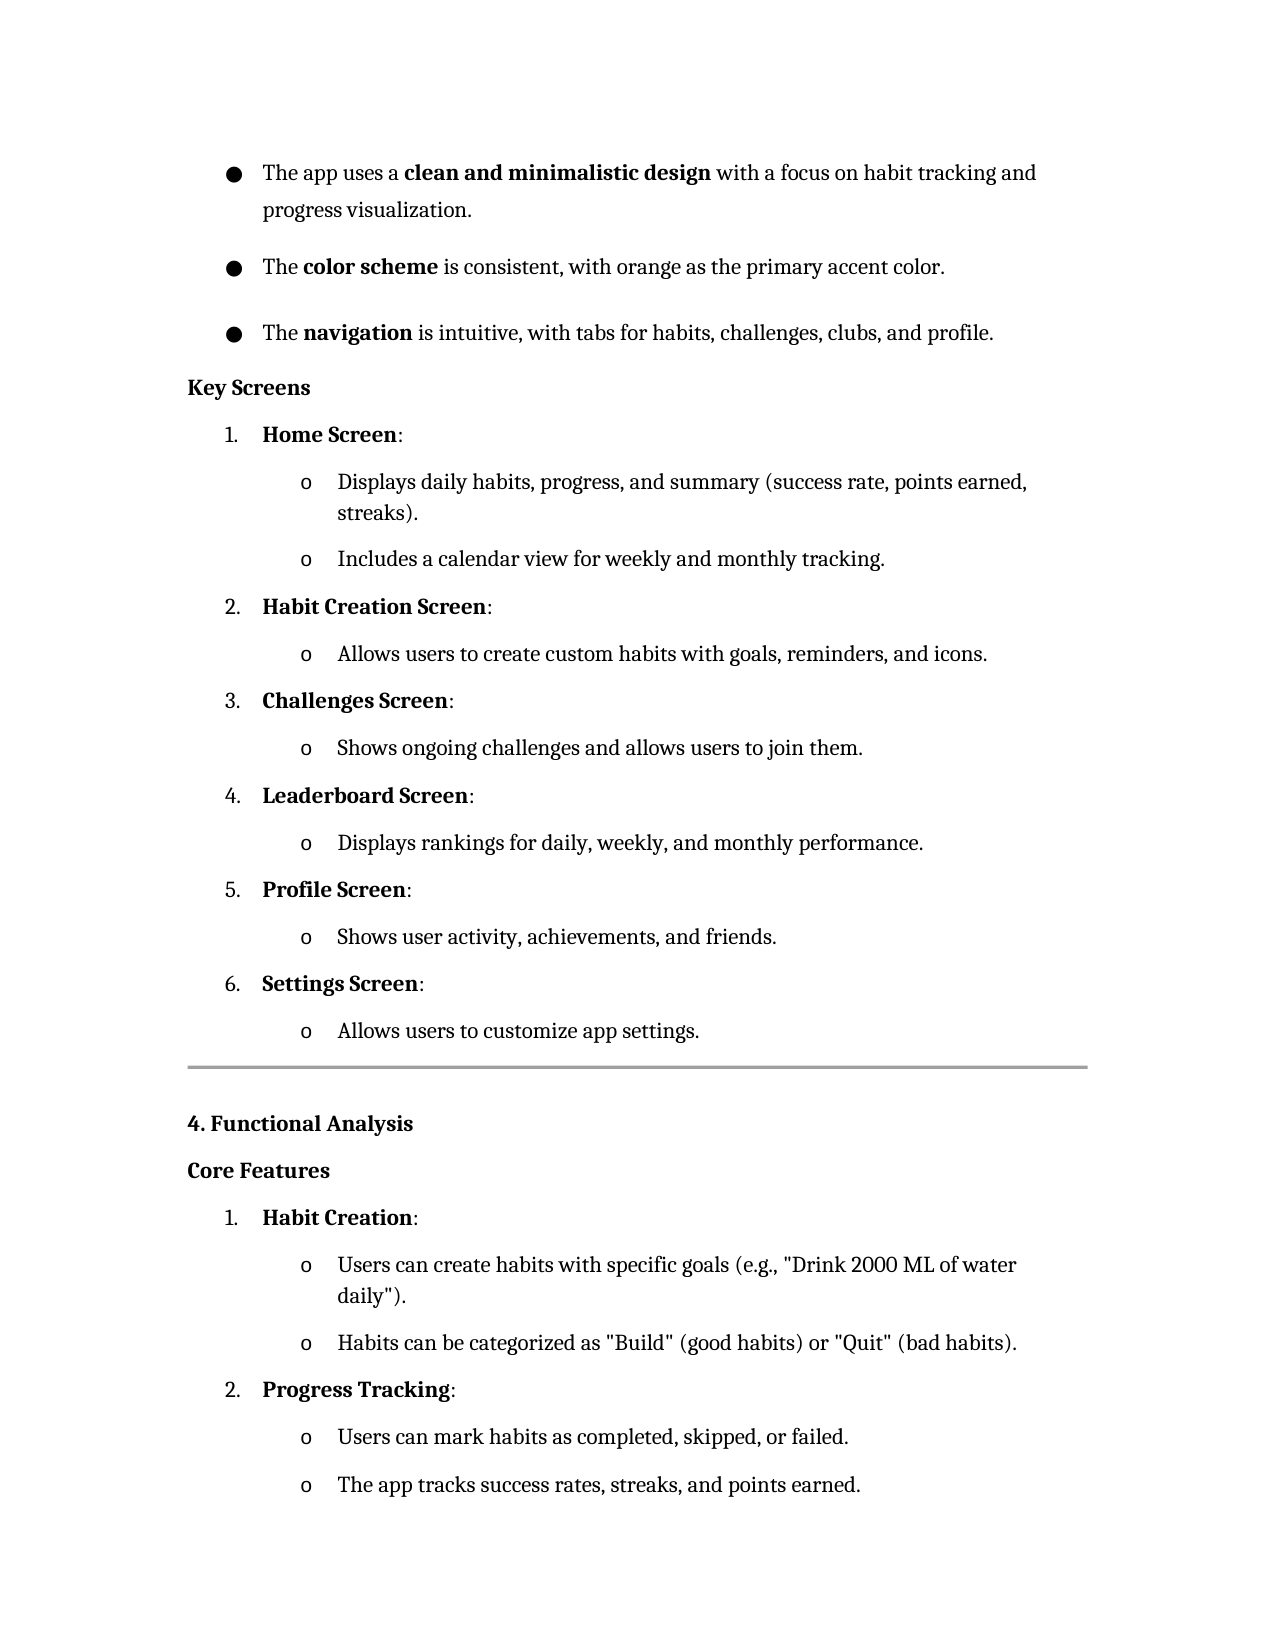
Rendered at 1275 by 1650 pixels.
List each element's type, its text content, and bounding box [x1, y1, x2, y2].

list Displays rankings for daily, weekly, and monthly performance. [300, 829, 1087, 856]
list Profile Screen: [225, 877, 1087, 903]
list Users can mark habits as completed, skipped, or failed. [300, 1424, 1087, 1451]
list The app uses a clean and minimalistic design with a focus on habit tracking and progress visualization. [225, 150, 1087, 223]
list Allows users to customize app settings. [300, 1018, 1087, 1045]
list Allows users to create custom habits with goals, reminders, and icons. [300, 641, 1087, 667]
list Progress Tracking: [225, 1377, 1087, 1403]
list Displays daily habits, progress, and summary (success rate, points earned, streaks). [300, 469, 1087, 526]
text Core Features [187, 1158, 1087, 1184]
list Shows user activity, achievements, and friends. [300, 924, 1087, 951]
list Settings Screen: [225, 971, 1087, 998]
list Leaderboard Screen: [225, 782, 1087, 809]
list Home Screen: [225, 422, 1087, 448]
text 4. Functional Analysis [187, 1111, 1087, 1138]
list Users can create habits with specific goals (e.g., "Drink 2000 ML of water daily"). [300, 1252, 1087, 1309]
text Key Screens [187, 375, 1087, 401]
list Habit Creation: [225, 1205, 1087, 1231]
list Habits can be categorized as "Build" (good habits) or "Quit" (bad habits). [300, 1329, 1087, 1356]
list The color scheme is consistent, with orange as the primary accent color. [225, 243, 1087, 286]
list The navigation is intuitive, with tabs for habits, challenges, clubs, and profile. [225, 309, 1087, 352]
list Shows ongoing challenges and allows users to join them. [300, 735, 1087, 762]
list Habit Creation Screen: [225, 594, 1087, 620]
list Includes a calendar view for weekly and monthly tracking. [300, 546, 1087, 573]
list The app tracks success rates, streaks, and points earned. [300, 1471, 1087, 1498]
list Challenges Screen: [225, 688, 1087, 714]
